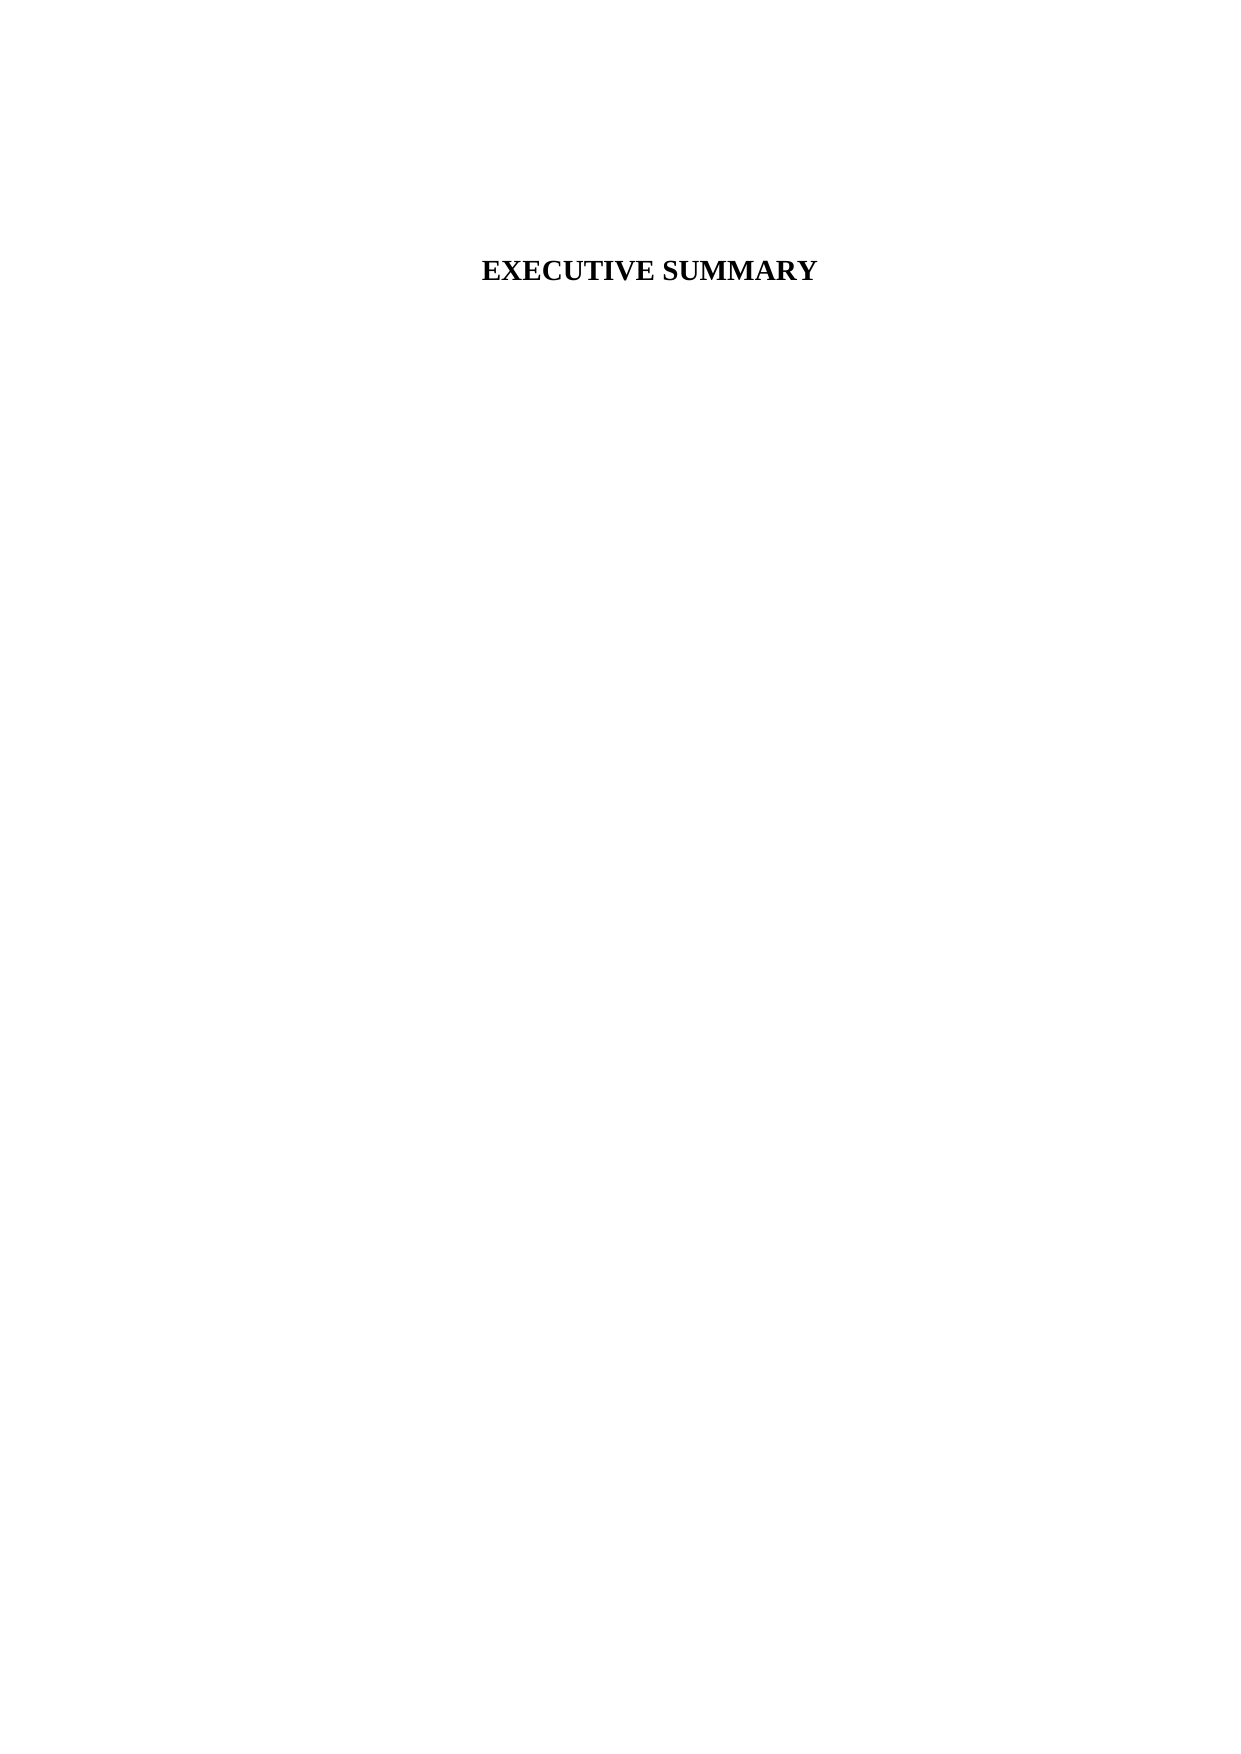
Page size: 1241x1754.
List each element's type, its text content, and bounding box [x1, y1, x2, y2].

text EXECUTIVE SUMMARY [177, 253, 1122, 286]
